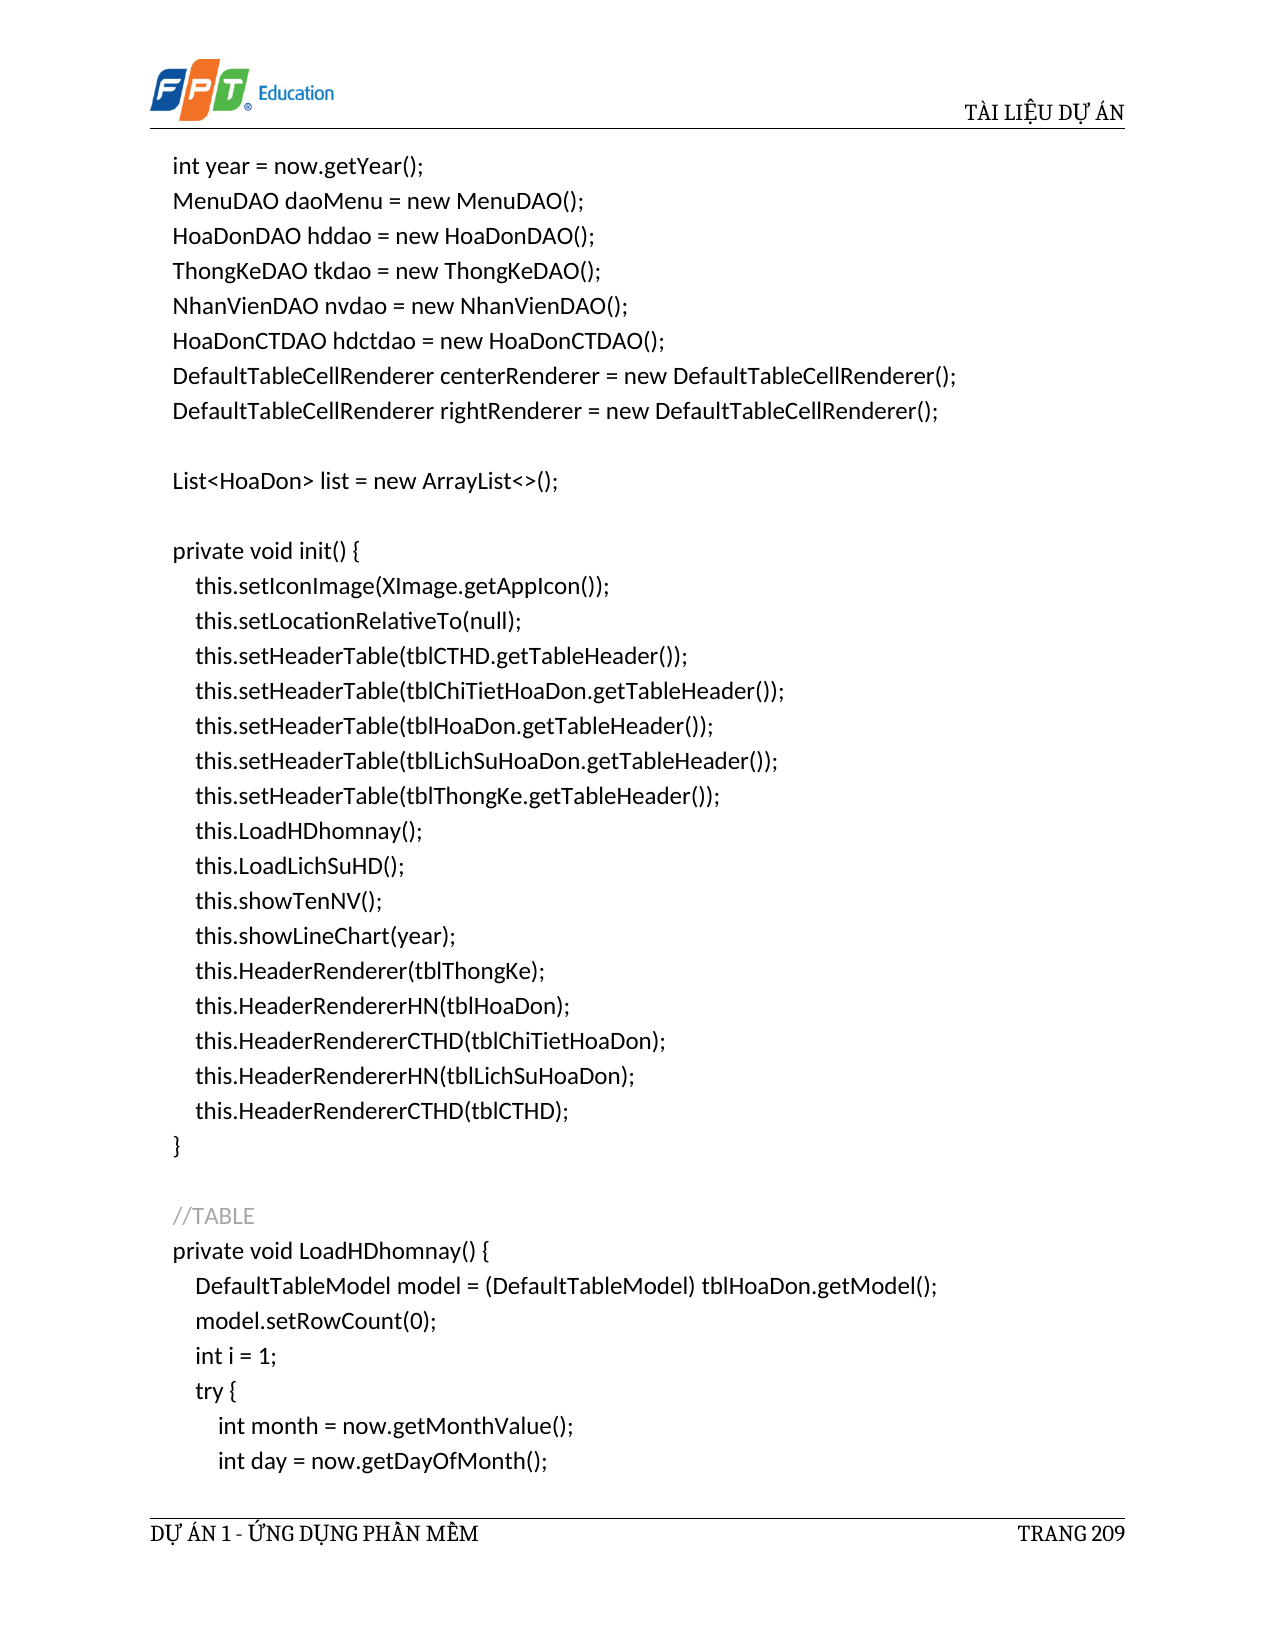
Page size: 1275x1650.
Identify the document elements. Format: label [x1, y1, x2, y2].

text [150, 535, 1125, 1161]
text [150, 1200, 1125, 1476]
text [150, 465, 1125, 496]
picture [150, 59, 336, 121]
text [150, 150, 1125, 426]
